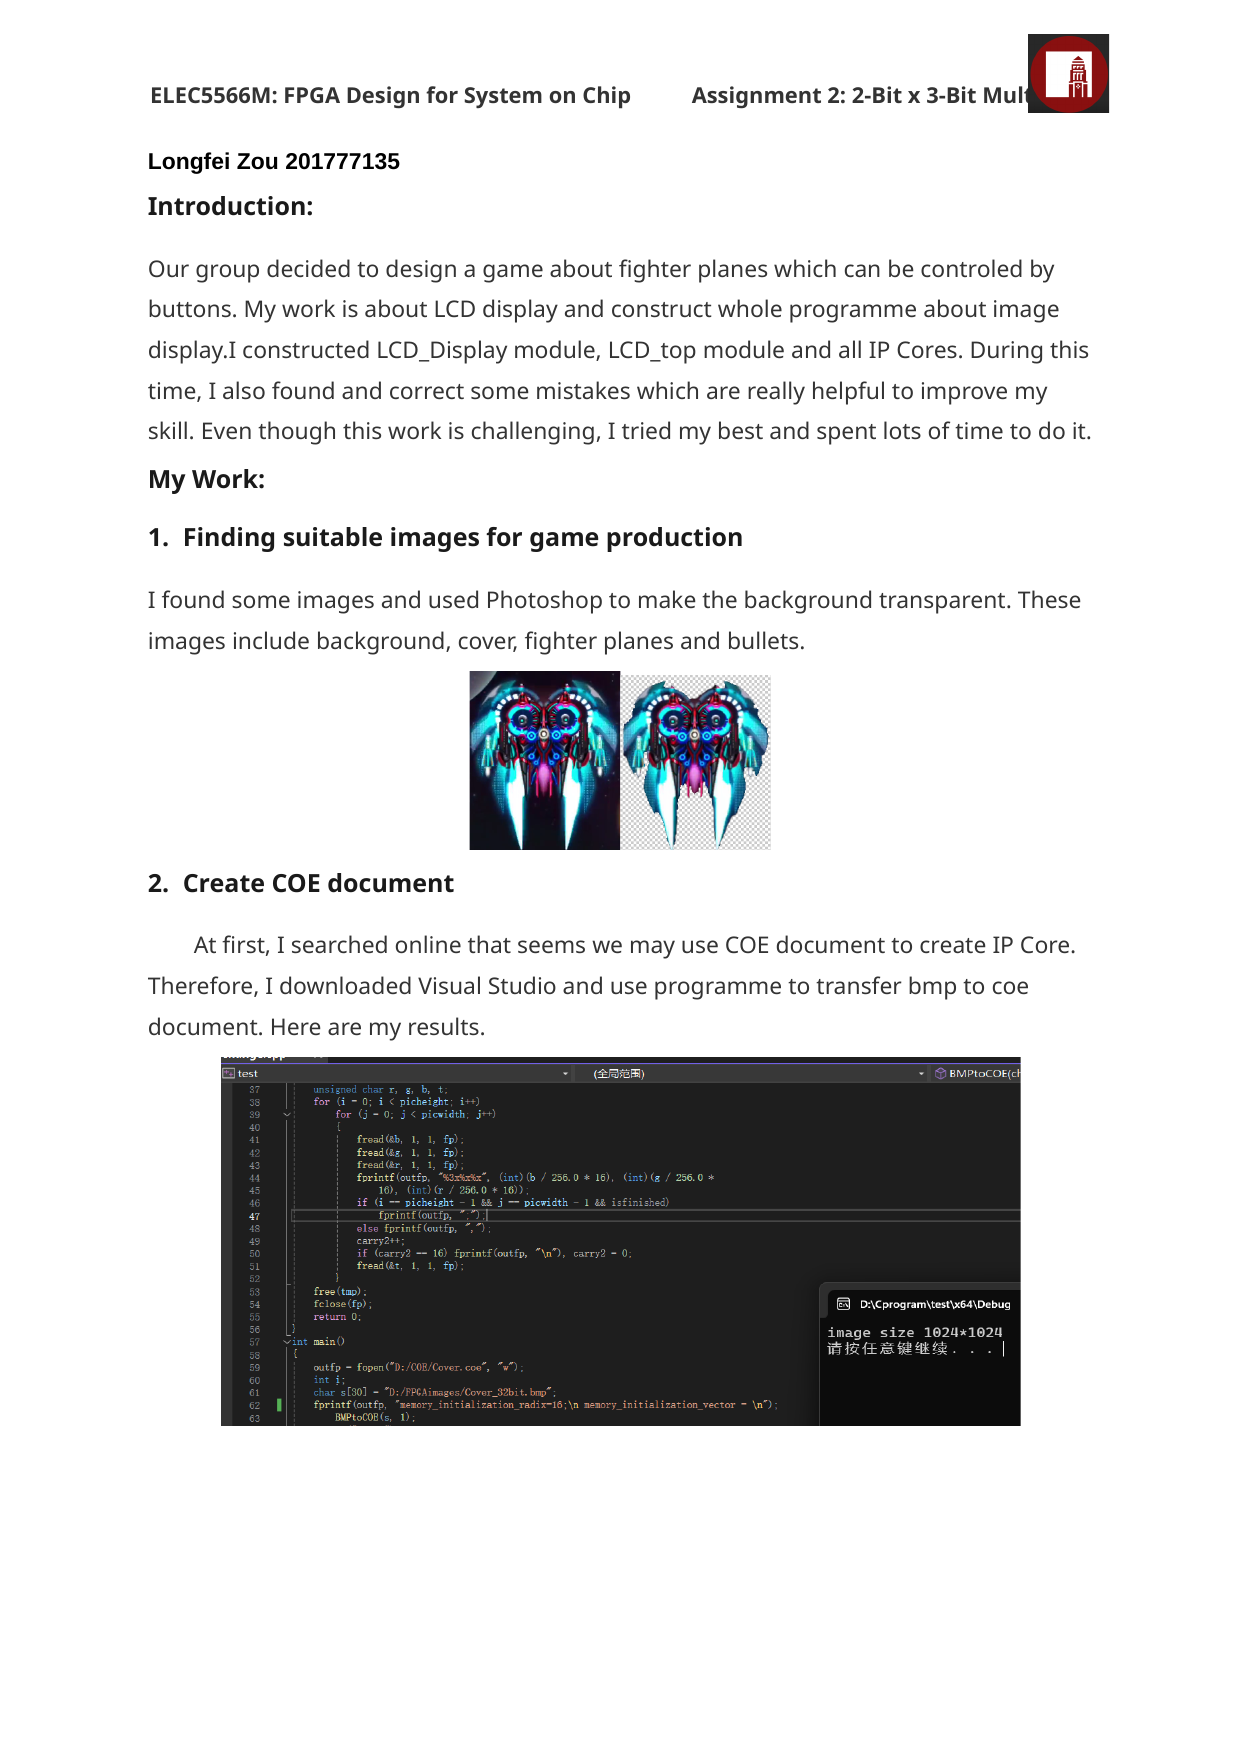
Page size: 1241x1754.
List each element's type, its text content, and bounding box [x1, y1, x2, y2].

text Our group decided to design a game about fighter planes which can be controled by buttons. My work is about LCD display and construct whole programme about image display.I constructed LCD_Display module, LCD_top module and all IP Cores. During this time, I also found and correct some mistakes which are really helpful to improve my skill. Even though this work is challenging, I tried my best and spent lots of time to do it. [148, 253, 1093, 446]
subtitle Finding suitable images for game production [148, 520, 1093, 554]
picture [469, 671, 771, 850]
picture [221, 1057, 1021, 1426]
subtitle Introduction: [148, 189, 1093, 223]
subtitle My Work: [148, 462, 1093, 496]
picture [1027, 34, 1109, 113]
subtitle Create COE document [148, 865, 1093, 899]
text At first, I searched online that seems we may use COE document to create IP Core. Therefore, I downloaded Visual Studio and use programme to transfer bmp to coe document. Here are my results. [148, 929, 1093, 1042]
text I found some images and used Photoshop to make the background transparent. These images include background, cover, fighter planes and bullets. [148, 584, 1093, 656]
subtitle Longfei Zou 201777135 [148, 148, 1093, 174]
